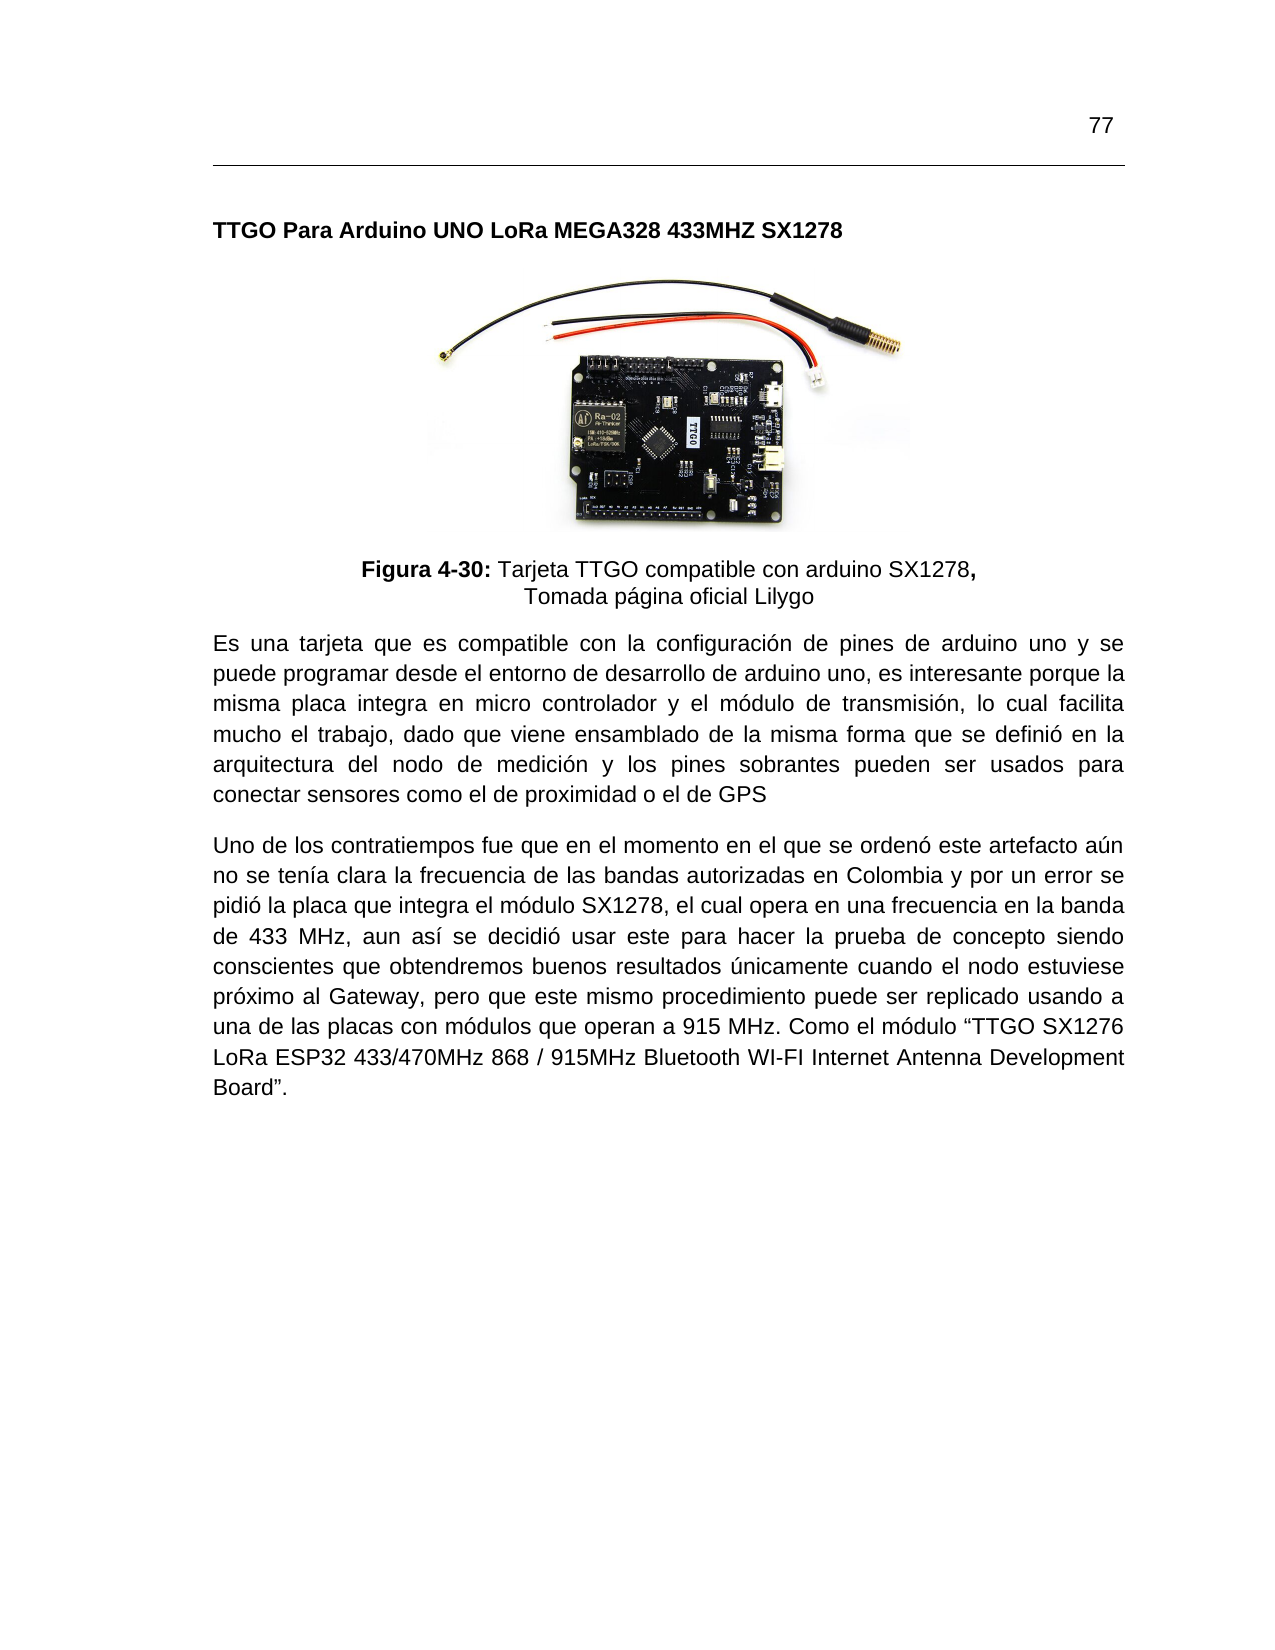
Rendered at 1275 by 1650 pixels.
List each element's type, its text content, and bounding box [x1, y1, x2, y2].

text TTGO Para Arduino UNO LoRa MEGA328 433MHZ SX1278 [213, 217, 1125, 243]
text Uno de los contratiempos fue que en el momento en el que se ordenó este artefacto aún no se tenía clara la frecuencia de las bandas autorizadas en Colombia y por un error se pidió la placa que integra el módulo SX1278, el cual opera en una frecuencia en la banda de 433 MHz, aun así se decidió usar este para hacer la prueba de concepto siendo conscientes que obtendremos buenos resultados únicamente cuando el nodo estuviese próximo al Gateway, pero que este mismo procedimiento puede ser replicado usando a una de las placas con módulos que operan a 915 MHz. Como el módulo “TTGO SX1276 LoRa ESP32 433/470MHz 868 / 915MHz Bluetooth WI-FI Internet Antenna Development Board”. [213, 832, 1125, 1100]
picture [427, 268, 911, 532]
text Es una tarjeta que es compatible con la configuración de pines de arduino uno y se puede programar desde el entorno de desarrollo de arduino uno, es interesante porque la misma placa integra en micro controlador y el módulo de transmisión, lo cual facilita mucho el trabajo, dado que viene ensamblado de la misma forma que se definió en la arquitectura del nodo de medición y los pines sobrantes pueden ser usados para conectar sensores como el de proximidad o el de GPS [213, 630, 1125, 807]
